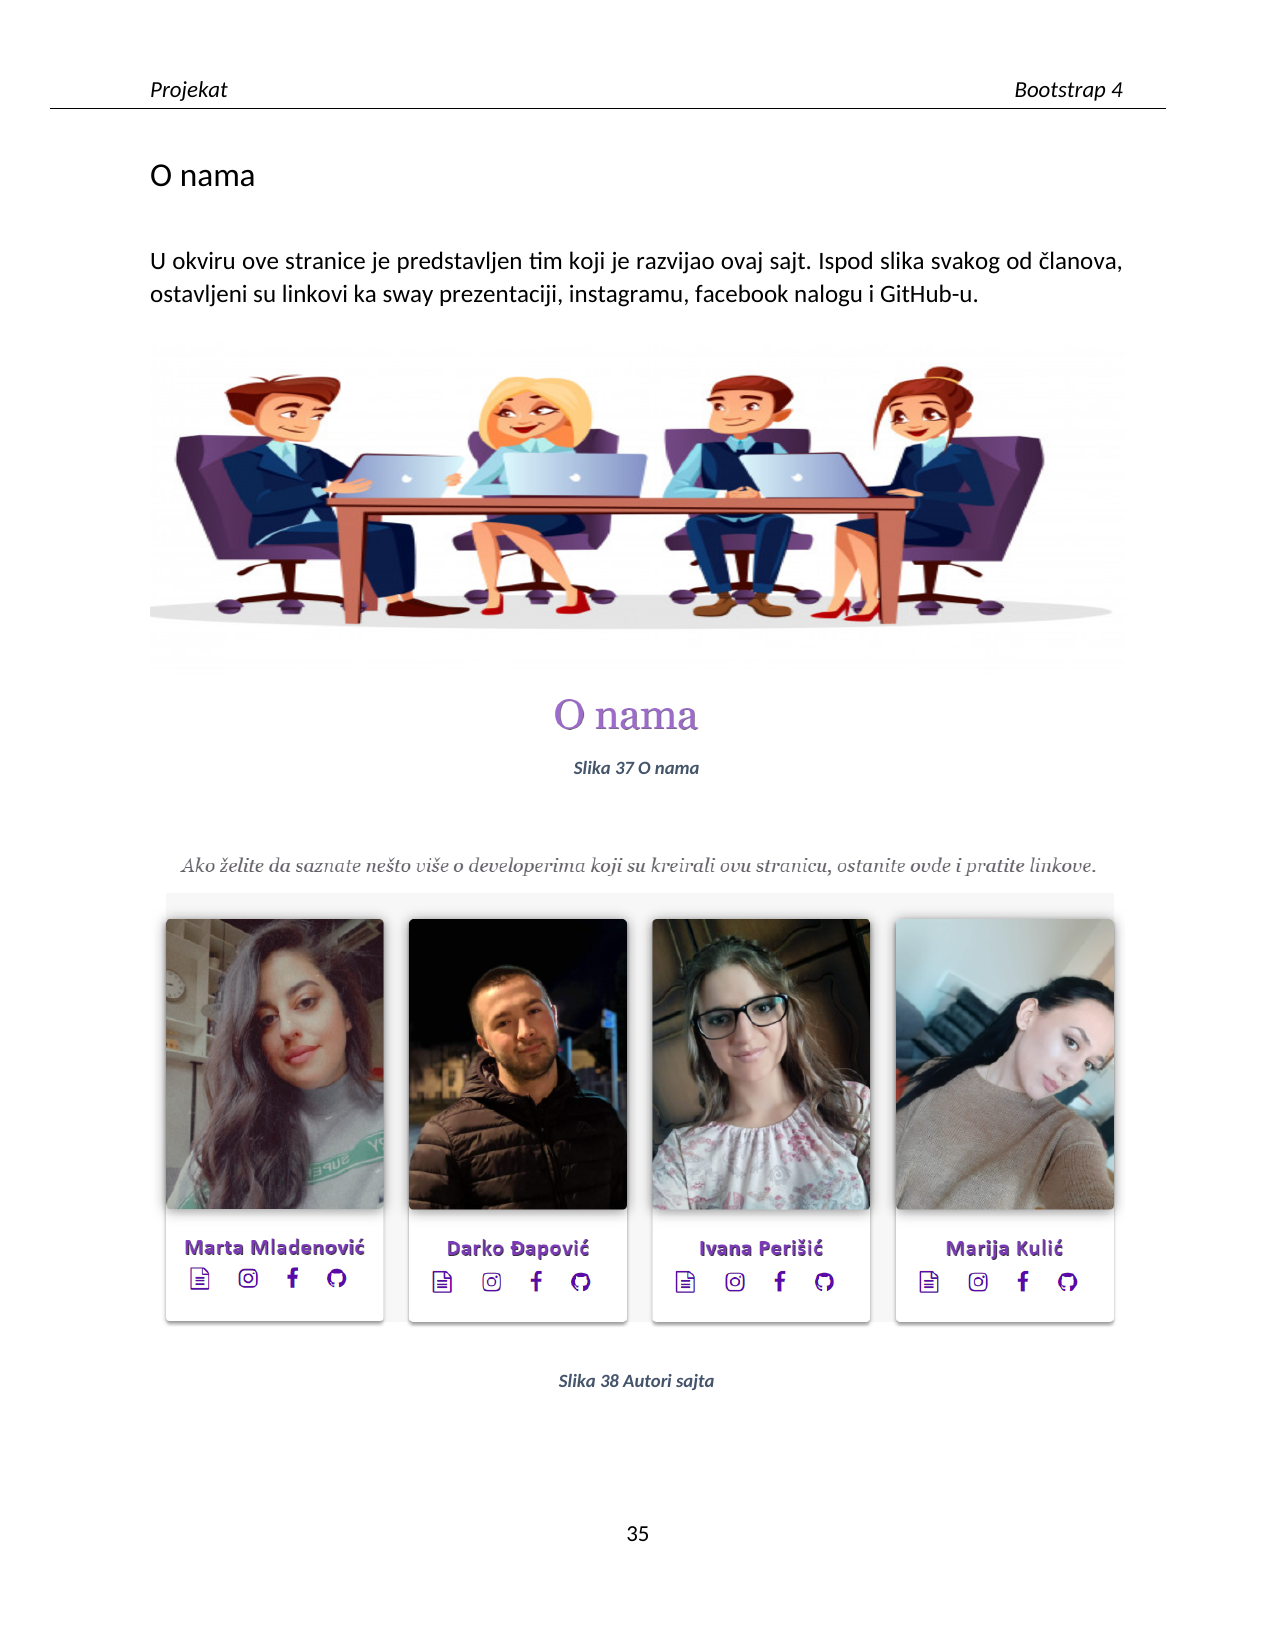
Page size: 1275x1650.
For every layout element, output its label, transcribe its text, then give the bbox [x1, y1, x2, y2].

text U okviru ove stranice je predstavljen tim koji je razvijao ovaj sajt. Ispod slika svakog od članova, ostavljeni su linkovi ka sway prezentaciji, instagramu, facebook nalogu i GitHub-u. [150, 245, 1125, 308]
picture [150, 846, 1125, 1350]
picture [150, 327, 1125, 738]
subtitle O nama [150, 154, 1125, 195]
text Slika 37 O nama [150, 756, 1125, 779]
text Slika 38 Autori sajta [150, 1369, 1125, 1392]
